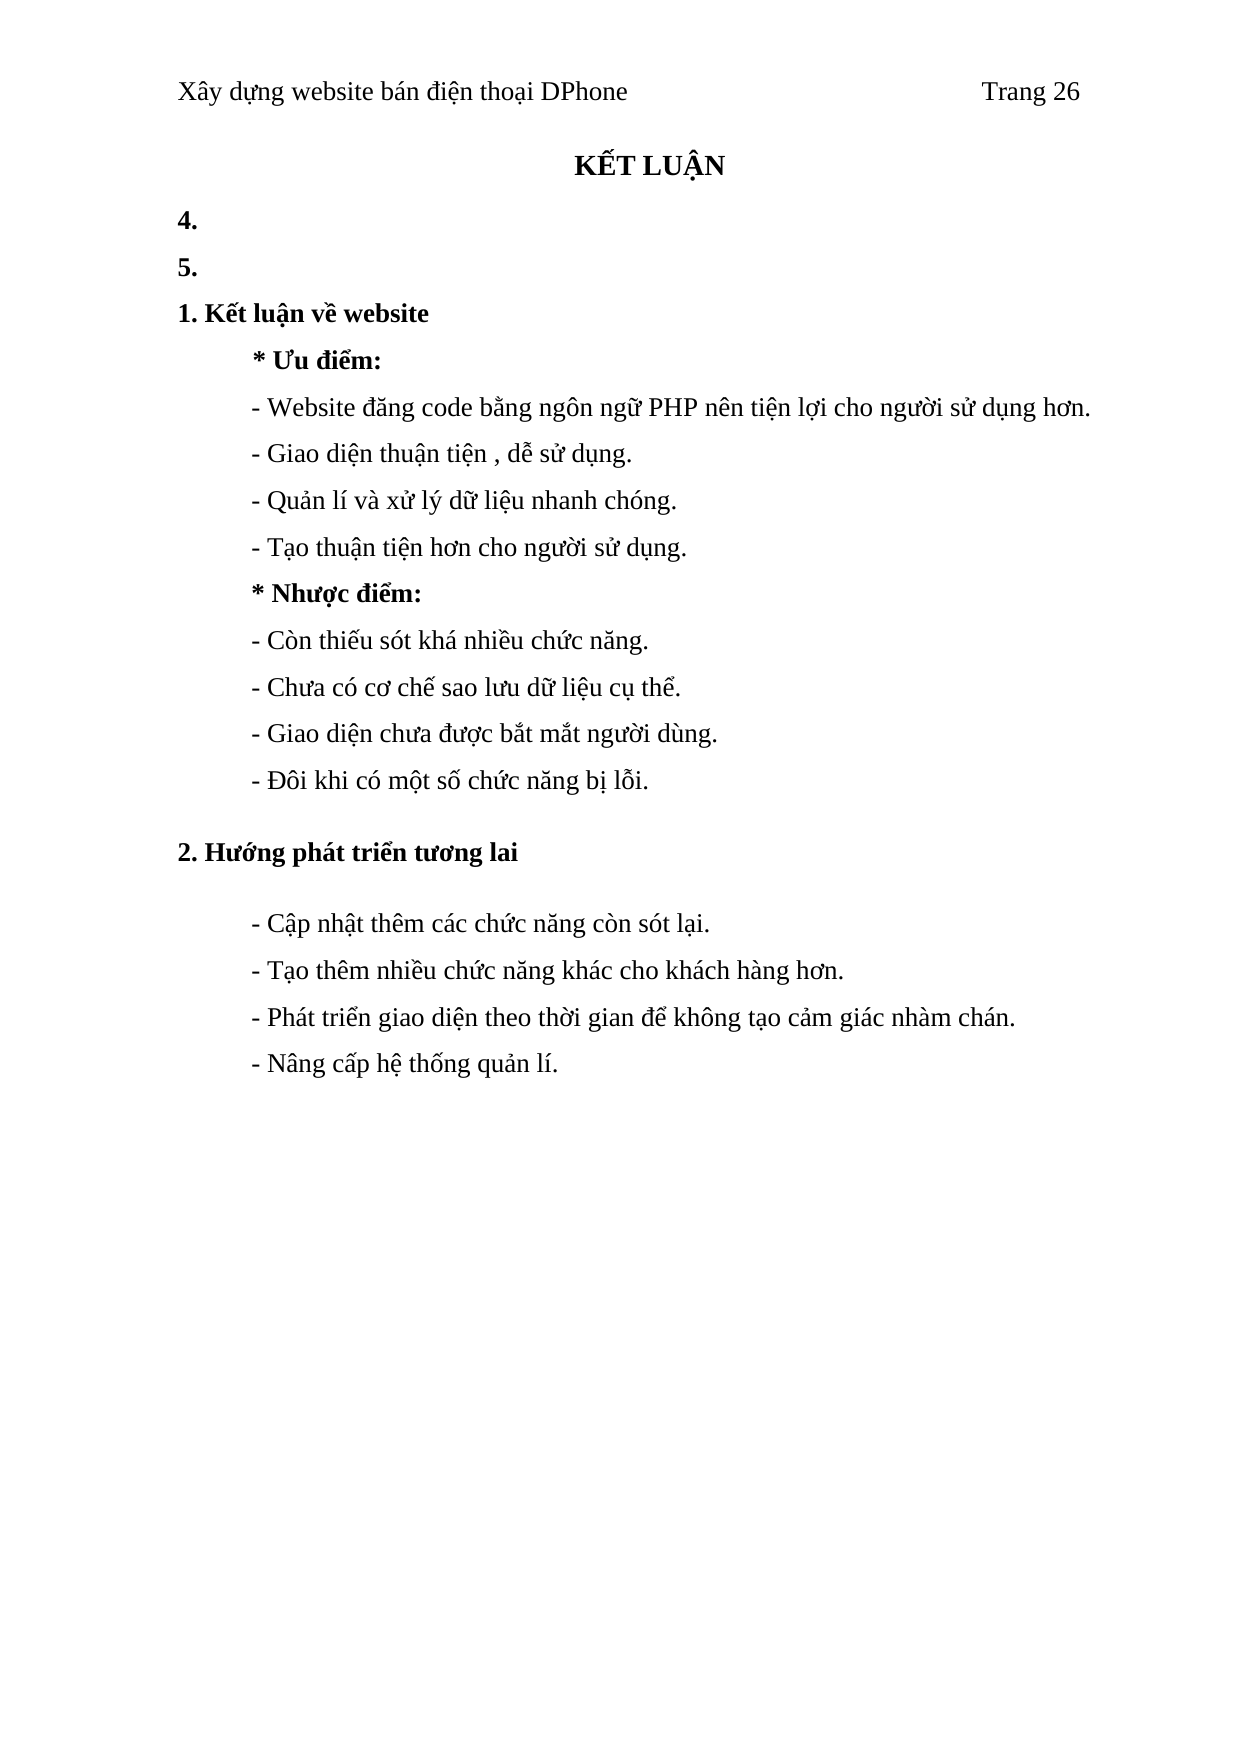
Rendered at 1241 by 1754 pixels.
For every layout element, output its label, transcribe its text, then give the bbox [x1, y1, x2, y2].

text - Quản lí và xử lý dữ liệu nhanh chóng. [177, 484, 1122, 515]
text - Website đăng code bằng ngôn ngữ PHP nên tiện lợi cho người sử dụng hơn. [177, 391, 1122, 422]
text - Tạo thêm nhiều chức năng khác cho khách hàng hơn. [177, 954, 1122, 985]
text - Chưa có cơ chế sao lưu dữ liệu cụ thể. [177, 671, 1122, 702]
list Hướng phát triển tương lai [177, 836, 1122, 867]
text - Nâng cấp hệ thống quản lí. [177, 1048, 1122, 1079]
text - Tạo thuận tiện hơn cho người sử dụng. [177, 531, 1122, 562]
text - Còn thiếu sót khá nhiều chức năng. [177, 624, 1122, 655]
text - Phát triển giao diện theo thời gian để không tạo cảm giác nhàm chán. [177, 1001, 1122, 1032]
list * Ưu điểm: [252, 344, 1122, 375]
text - Giao diện thuận tiện , dễ sử dụng. [177, 438, 1122, 469]
list Kết luận về website [177, 298, 1122, 329]
text * Nhược điểm: [177, 578, 1122, 609]
text - Đôi khi có một số chức năng bị lỗi. [177, 764, 1122, 795]
text - Giao diện chưa được bắt mắt người dùng. [177, 718, 1122, 749]
subtitle KẾT LUẬN [177, 148, 1122, 181]
text - Cập nhật thêm các chức năng còn sót lại. [177, 908, 1122, 939]
